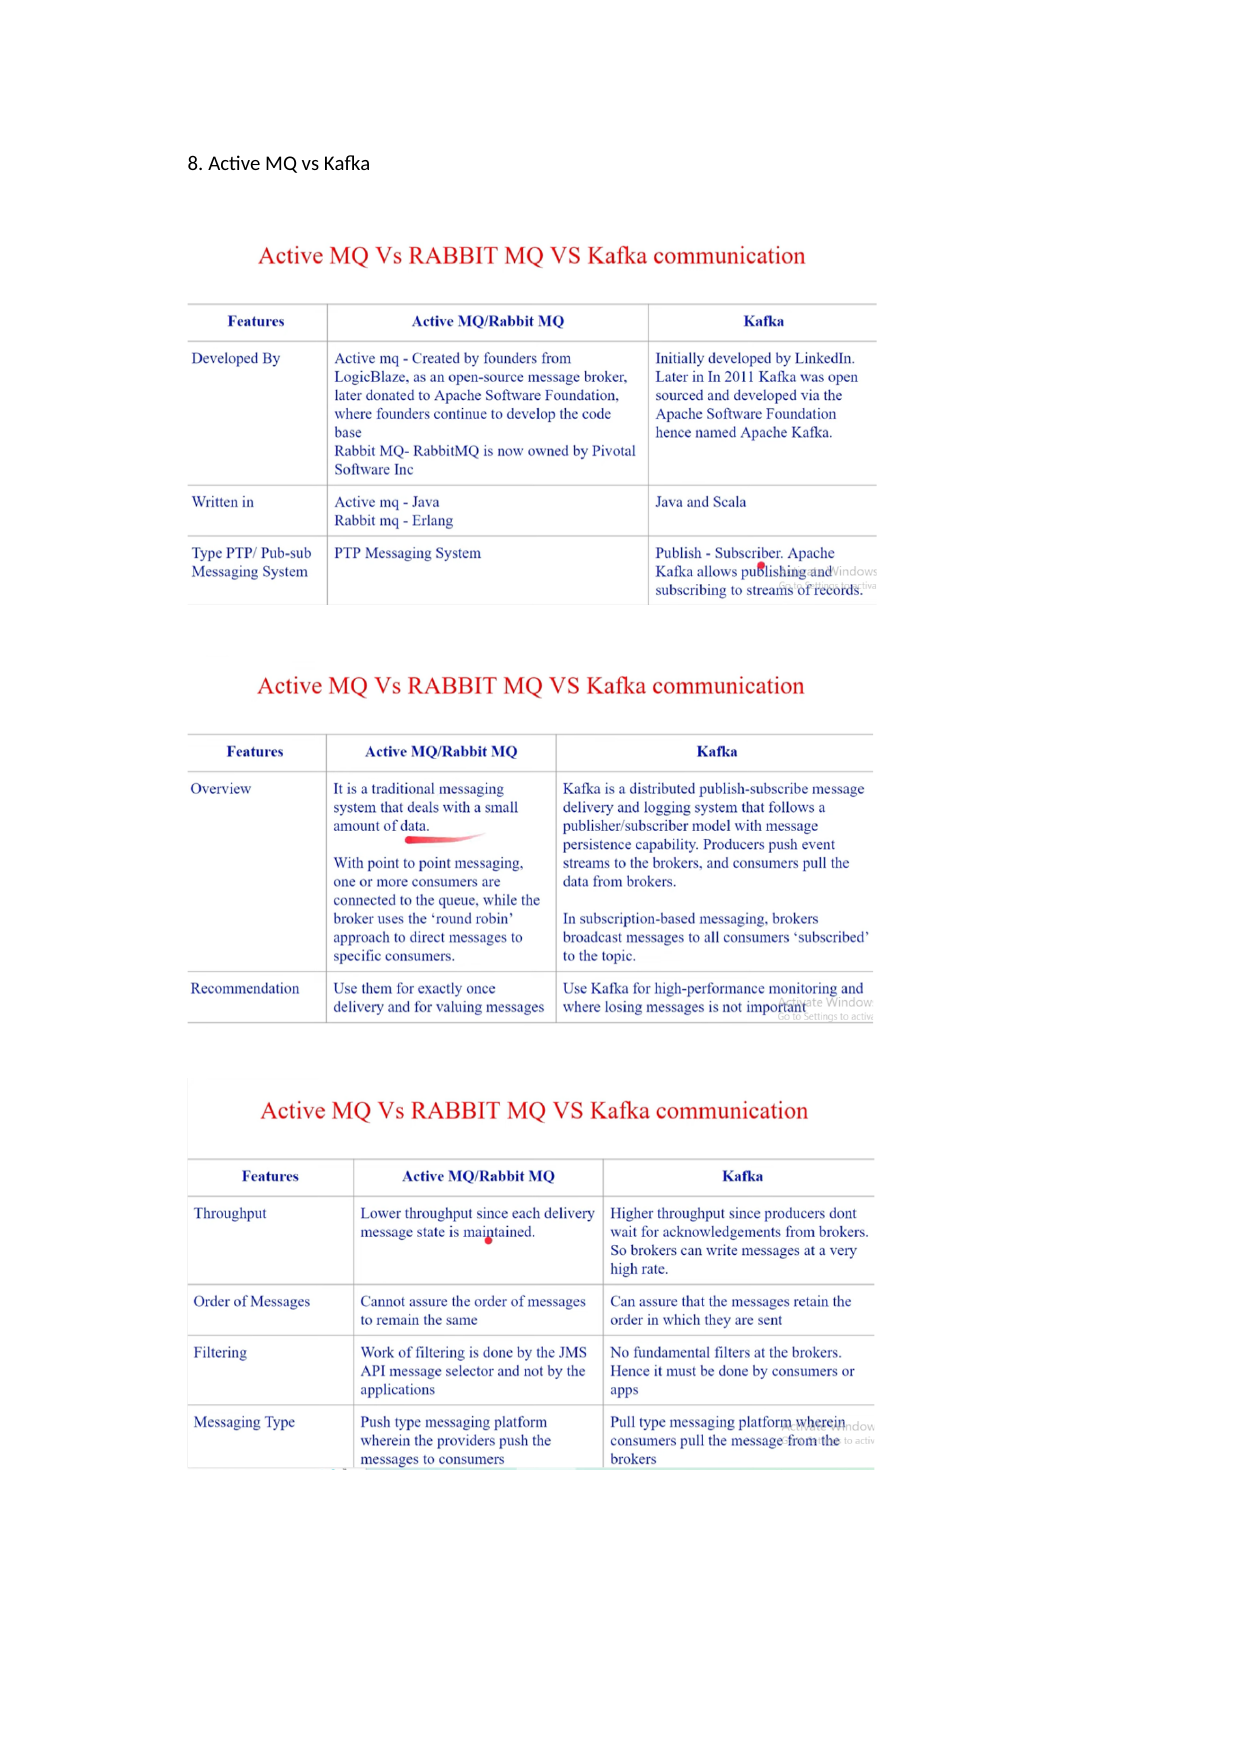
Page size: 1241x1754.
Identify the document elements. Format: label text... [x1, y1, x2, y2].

list Active MQ vs Kafka [187, 150, 1053, 175]
picture [187, 655, 874, 1028]
picture [187, 1078, 875, 1470]
picture [187, 226, 877, 605]
